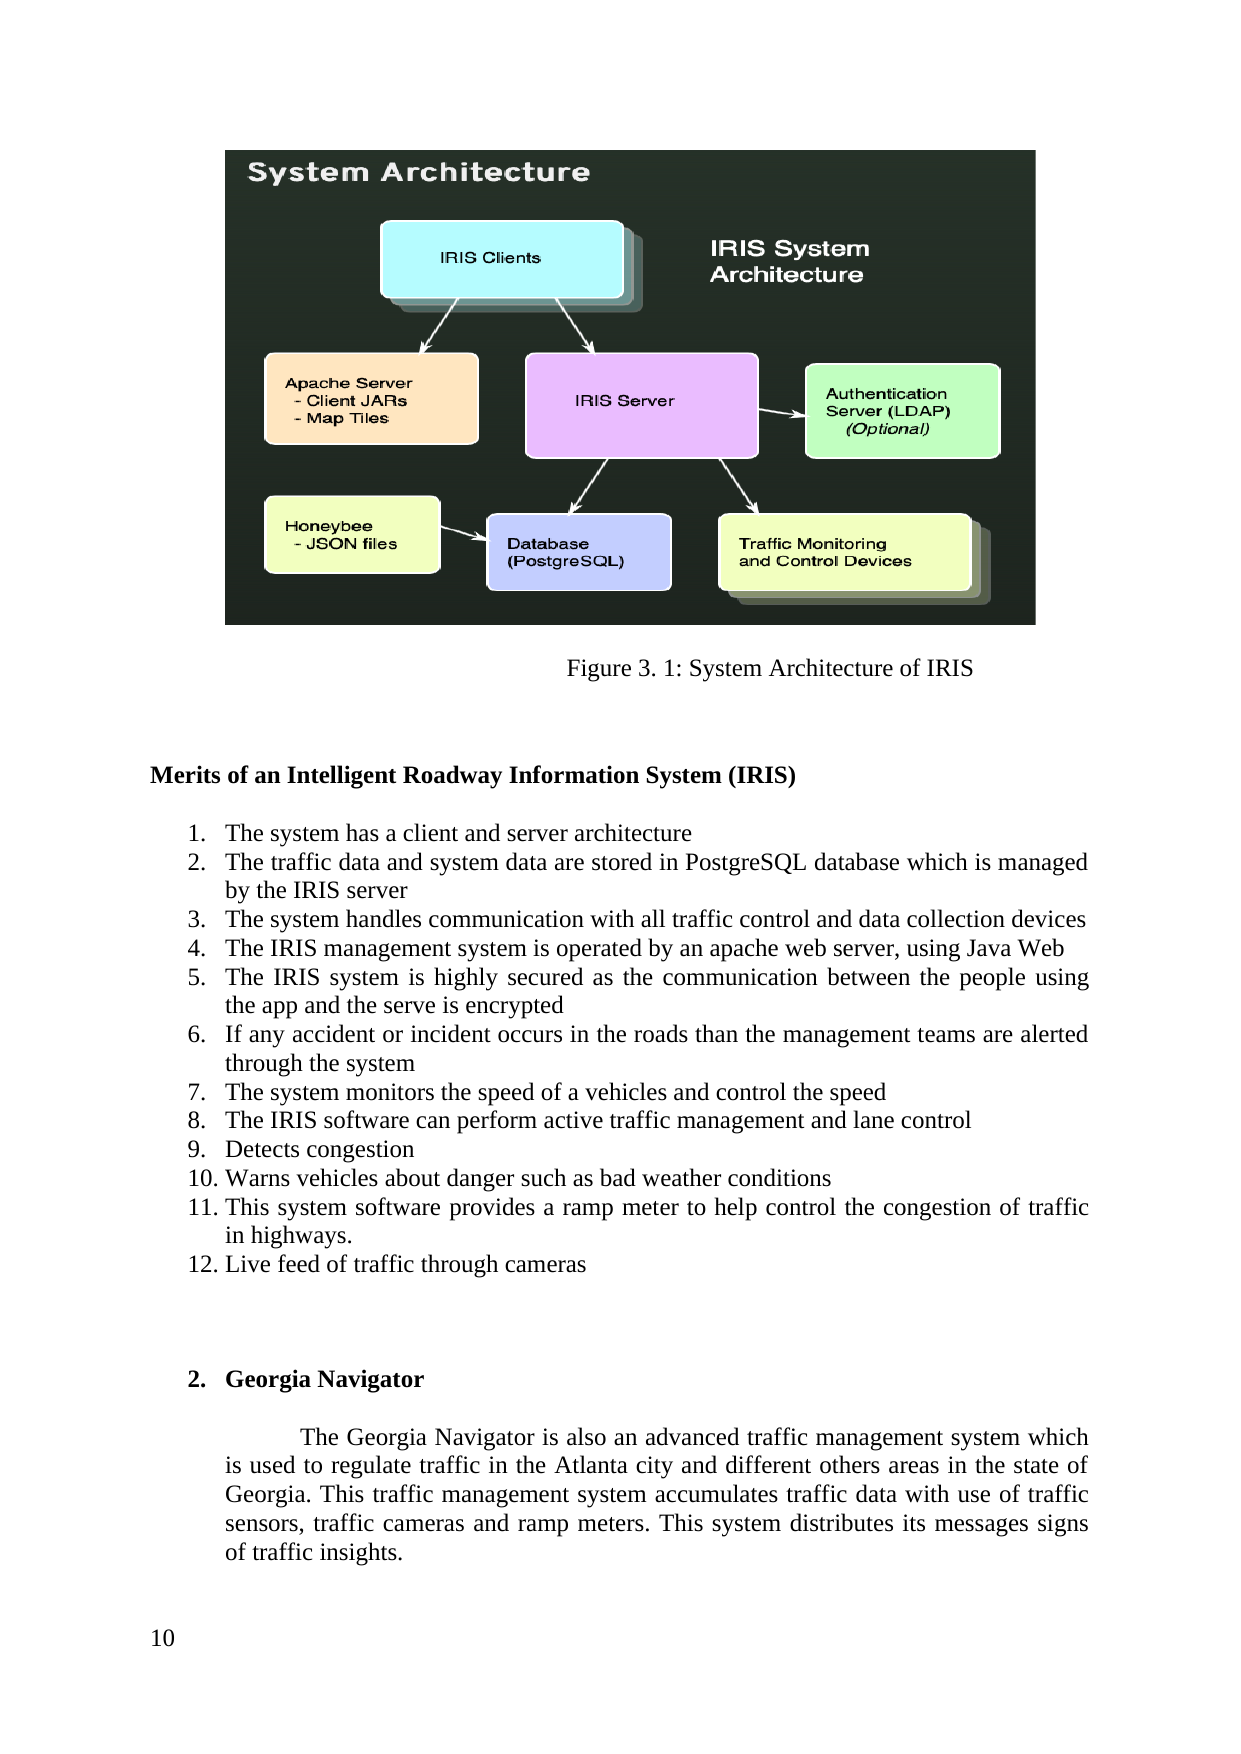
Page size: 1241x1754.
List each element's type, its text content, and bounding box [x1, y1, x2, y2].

list The system monitors the speed of a vehicles and control the speed [187, 1077, 1090, 1105]
list The Georgia Navigator is also an advanced traffic management system which is used to regulate traffic in the Atlanta city and different others areas in the state of Georgia. This traffic management system accumulates traffic data with use of traffic sensors, traffic cameras and ramp meters. This system distributes its messages signs of traffic insights. [225, 1422, 1090, 1565]
text Figure 3. 1: System Architecture of IRIS [150, 653, 1090, 682]
list The system has a client and server architecture [187, 818, 1090, 847]
list The IRIS management system is operated by an apache web server, using Java Web [187, 933, 1090, 962]
list Detects congestion [187, 1134, 1090, 1163]
list Georgia Navigator [187, 1364, 1090, 1393]
list The IRIS system is highly secured as the communication between the people using the app and the serve is encrypted [187, 962, 1090, 1019]
picture [225, 150, 1036, 625]
text Merits of an Intelligent Roadway Information System (IRIS) [150, 760, 1090, 789]
list Live feed of traffic through cameras [187, 1249, 1090, 1278]
list This system software provides a ramp meter to help control the congestion of traffic in highways. [187, 1192, 1090, 1249]
list Warns vehicles about danger such as bad weather conditions [187, 1163, 1090, 1192]
list The traffic data and system data are stored in PostgreSQL database which is managed by the IRIS server [187, 847, 1090, 904]
list The IRIS software can perform active traffic management and lane control [187, 1105, 1090, 1134]
list The system handles communication with all traffic control and data collection devices [187, 904, 1090, 933]
list If any accident or incident occurs in the roads than the management teams are alerted through the system [187, 1019, 1090, 1077]
